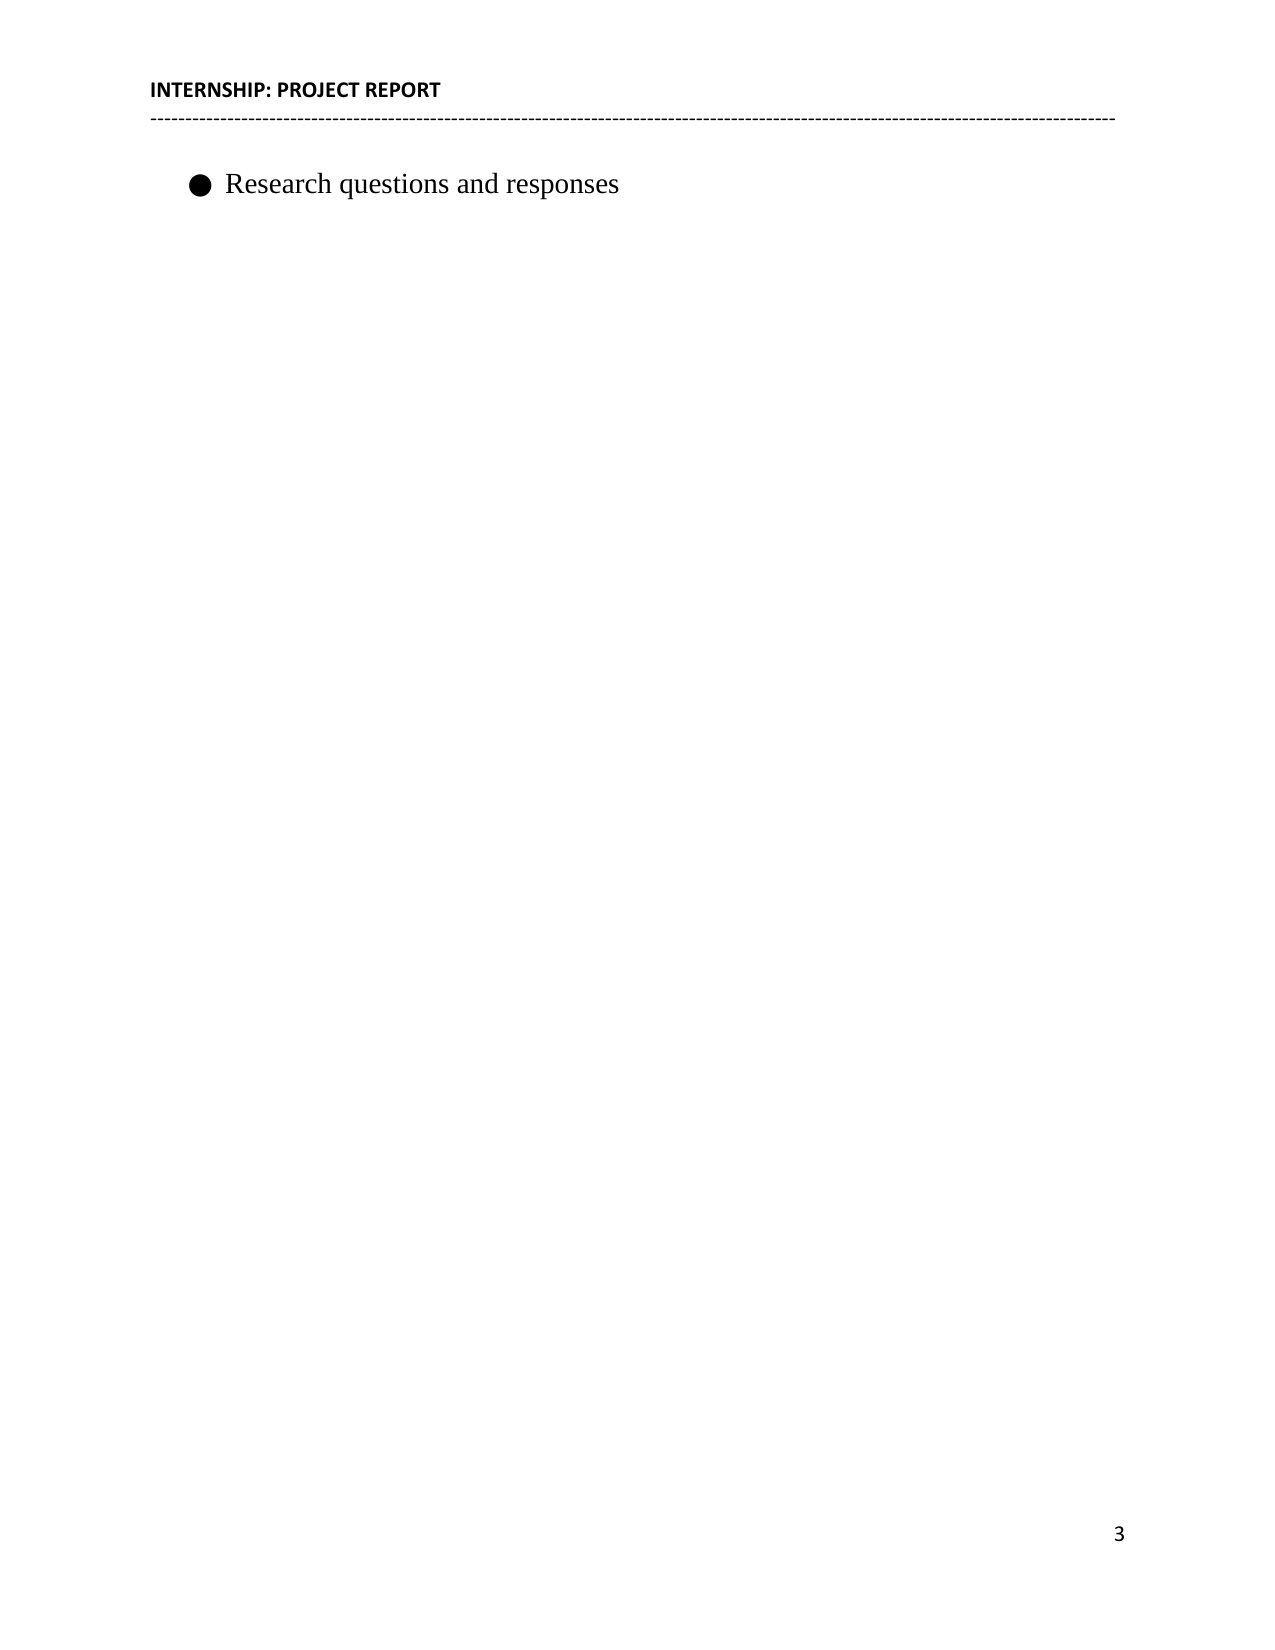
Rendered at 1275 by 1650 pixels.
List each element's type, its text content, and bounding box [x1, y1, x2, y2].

list Research questions and responses [187, 150, 1125, 210]
